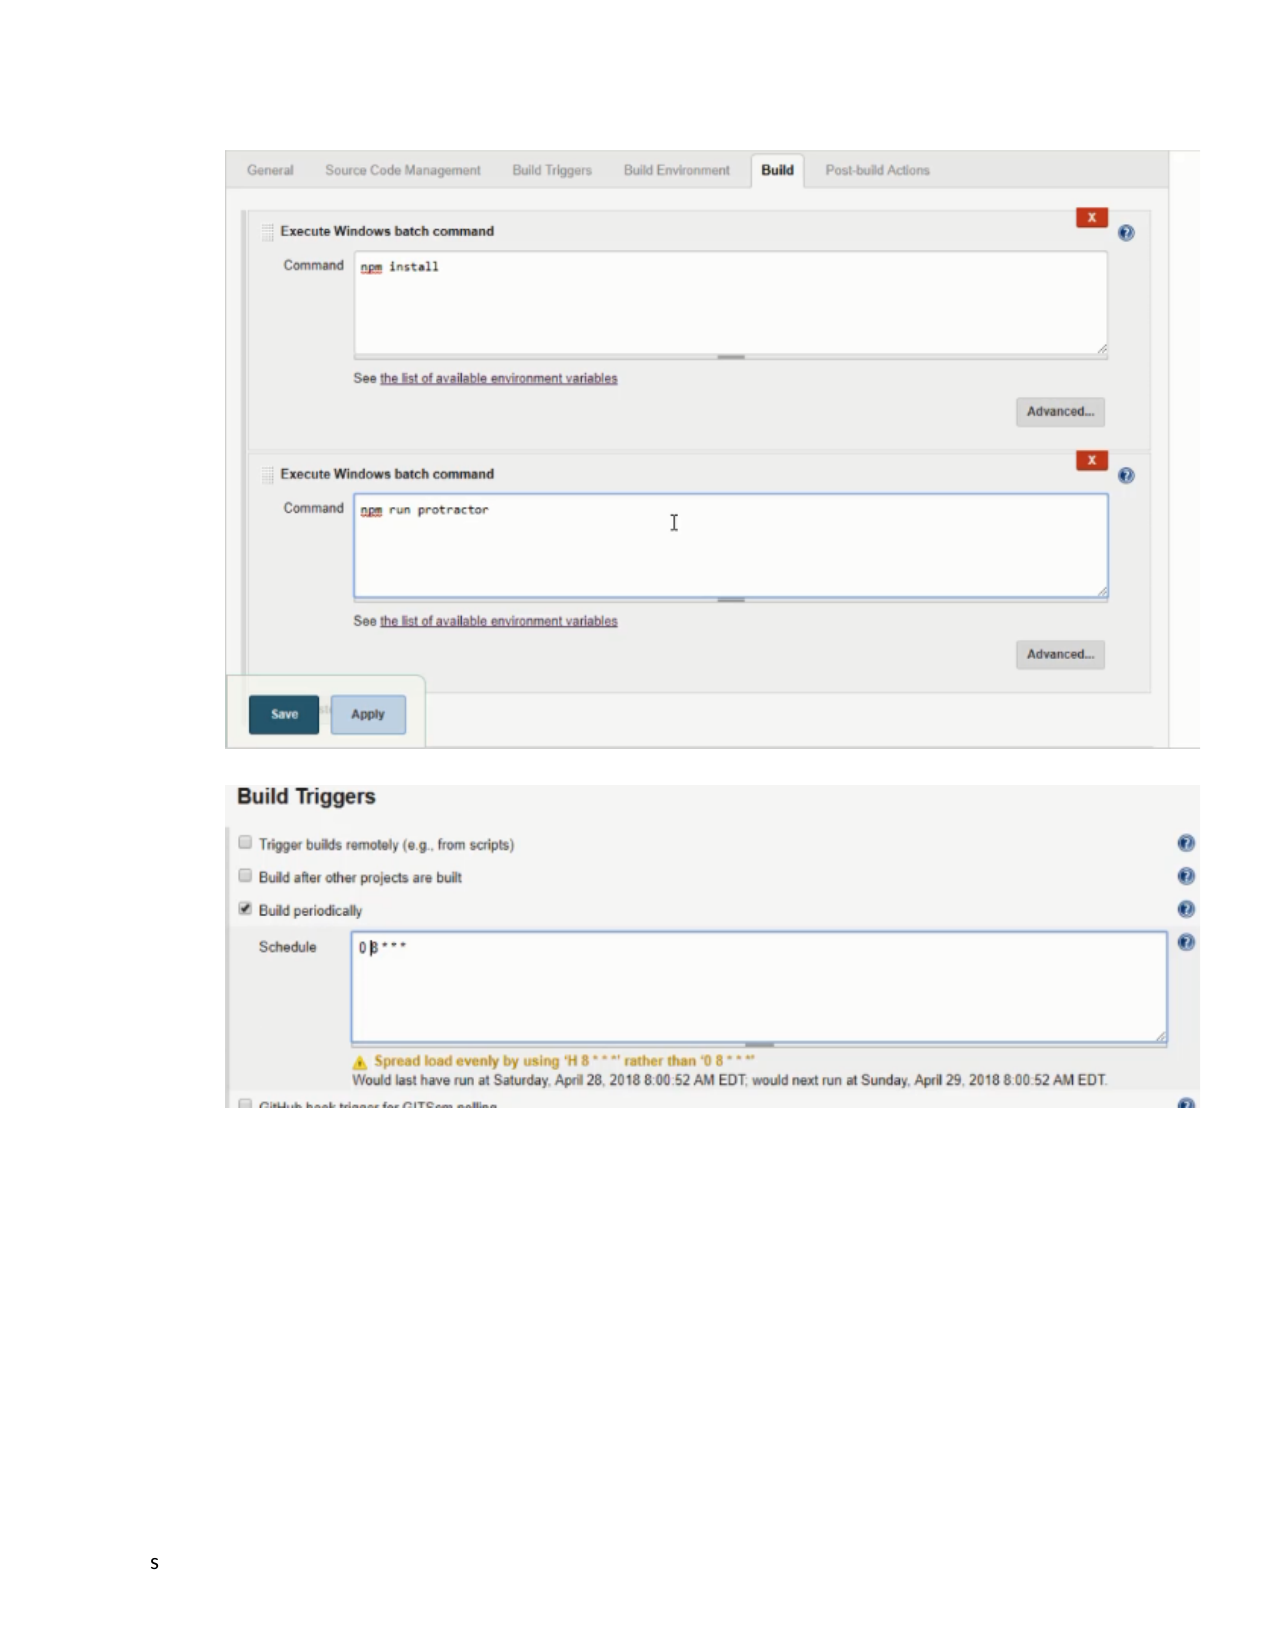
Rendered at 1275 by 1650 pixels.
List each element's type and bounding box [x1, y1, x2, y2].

picture [225, 785, 1200, 1108]
picture [225, 150, 1200, 749]
